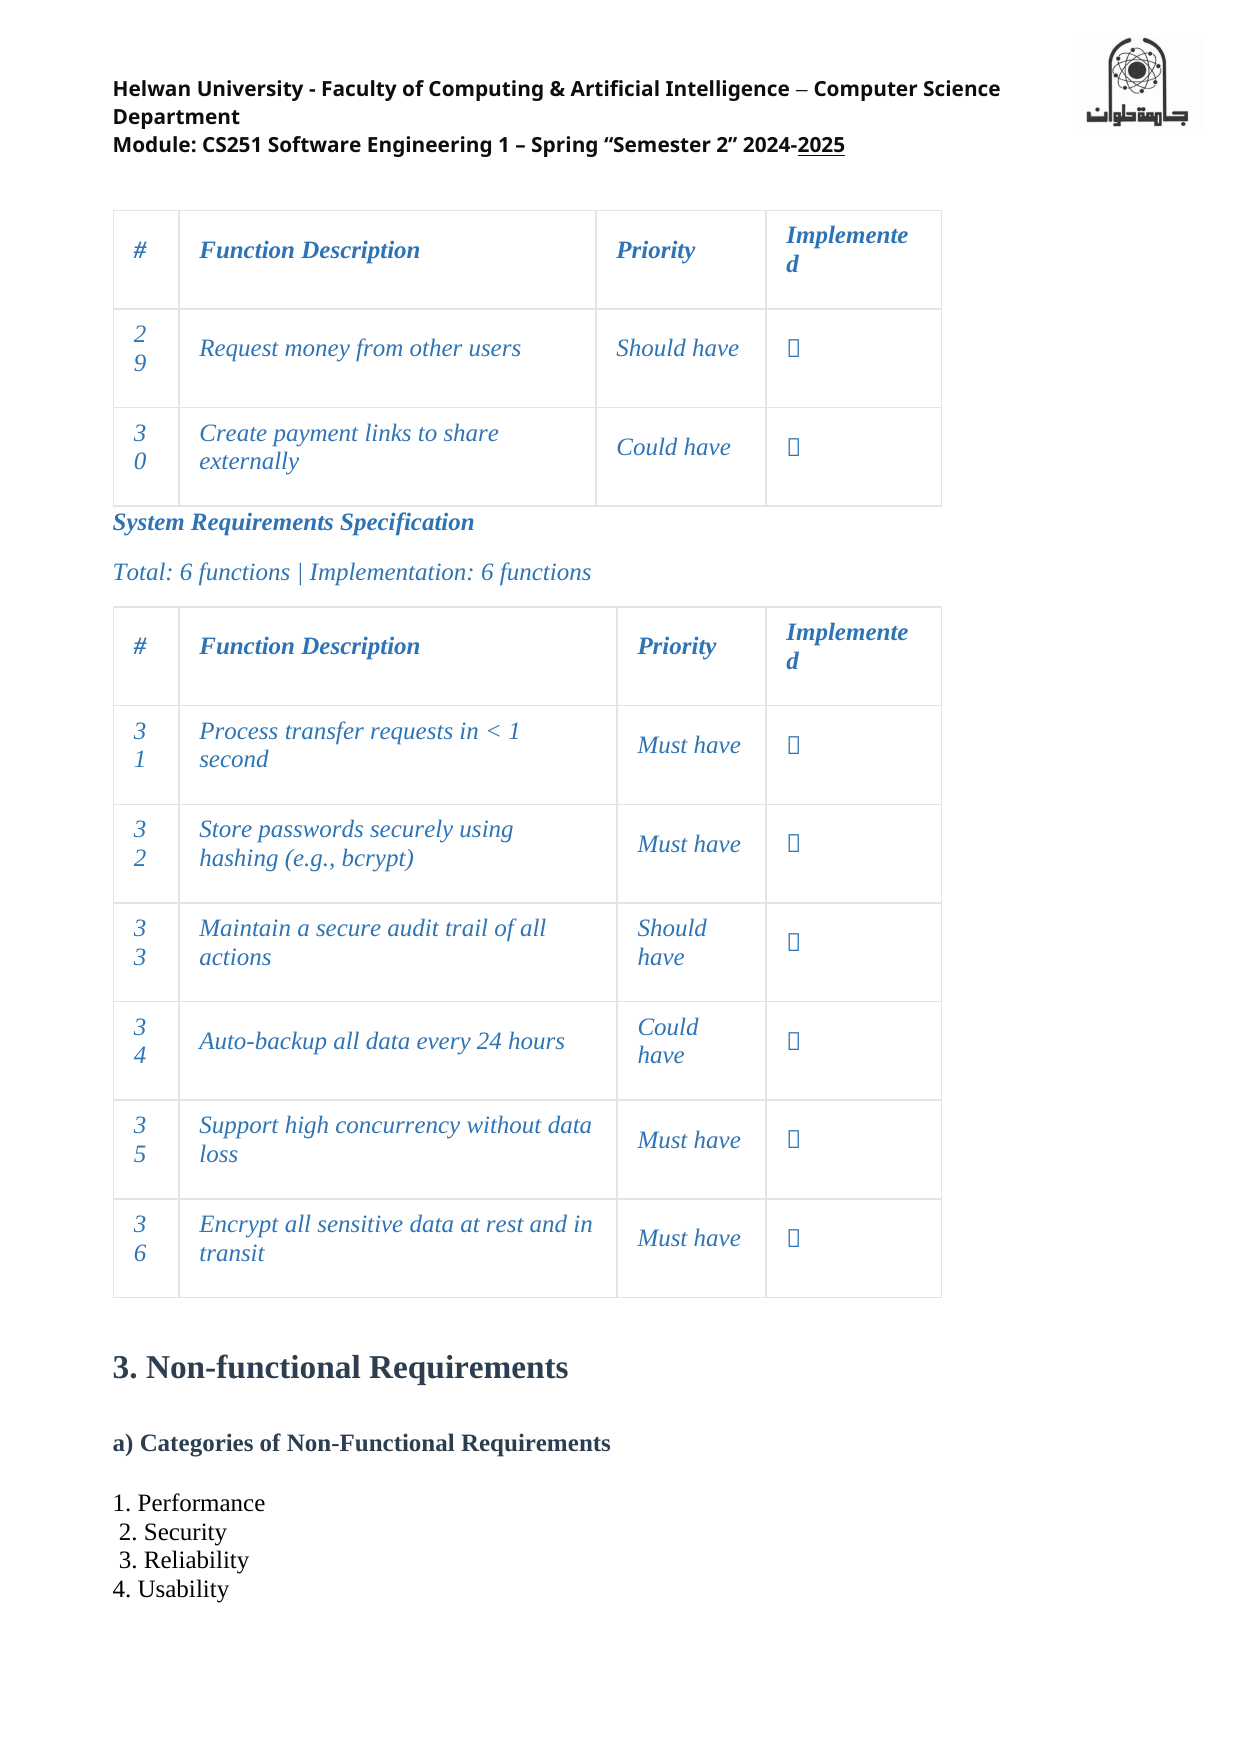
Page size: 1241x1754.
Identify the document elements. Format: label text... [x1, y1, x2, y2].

table_cell 32 [114, 805, 178, 902]
text 4. Usability [112, 1574, 1128, 1603]
table_cell Maintain a secure audit trail of all actions [180, 904, 616, 1001]
table_cell ✅ [767, 310, 941, 407]
text 2. Security [112, 1517, 1128, 1545]
table_cell ✅ [767, 805, 941, 902]
table_cell Support high concurrency without data loss [180, 1101, 616, 1198]
table_header # [114, 608, 178, 705]
subtitle a) Categories of Non-Functional Requirements [112, 1428, 1128, 1457]
table_cell Must have [618, 1101, 765, 1198]
table_cell 29 [114, 310, 178, 407]
table_header Implemented [767, 211, 941, 308]
table_cell 33 [114, 904, 178, 1001]
table_cell Store passwords securely using hashing (e.g., bcrypt) [180, 805, 616, 902]
text 3. Reliability [112, 1545, 1128, 1574]
table_cell ✅ [767, 706, 941, 803]
table_header Implemented [767, 608, 941, 705]
table_cell Must have [618, 706, 765, 803]
table_header Function Description [180, 608, 616, 705]
table_cell Should have [597, 310, 765, 407]
table_cell 30 [114, 408, 178, 505]
table_cell ✅ [767, 408, 941, 505]
table_header Priority [618, 608, 765, 705]
table_cell ✅ [767, 1002, 941, 1099]
table_header # [114, 211, 178, 308]
table_cell Encrypt all sensitive data at rest and in transit [180, 1200, 616, 1297]
subtitle 3. Non-functional Requirements [112, 1348, 1128, 1386]
subtitle System Requirements Specification [112, 507, 1128, 536]
subtitle Total: 6 functions | Implementation: 6 functions [112, 557, 1128, 585]
text 1. Performance [112, 1488, 1128, 1517]
table_cell Could have [597, 408, 765, 505]
table_header Function Description [180, 211, 595, 308]
table_cell Create payment links to share externally [180, 408, 595, 505]
table_cell ✅ [767, 1101, 941, 1198]
table_cell Request money from other users [180, 310, 595, 407]
table_header Priority [597, 211, 765, 308]
table_cell Should have [618, 904, 765, 1001]
table_cell ✅ [767, 1200, 941, 1297]
table_cell Could have [618, 1002, 765, 1099]
table_cell 36 [114, 1200, 178, 1297]
table_cell 35 [114, 1101, 178, 1198]
table_cell Must have [618, 1200, 765, 1297]
table_cell Auto-backup all data every 24 hours [180, 1002, 616, 1099]
table_cell Must have [618, 805, 765, 902]
table_cell 34 [114, 1002, 178, 1099]
table_cell ✅ [767, 904, 941, 1001]
table_cell Process transfer requests in < 1 second [180, 706, 616, 803]
table_cell 31 [114, 706, 178, 803]
